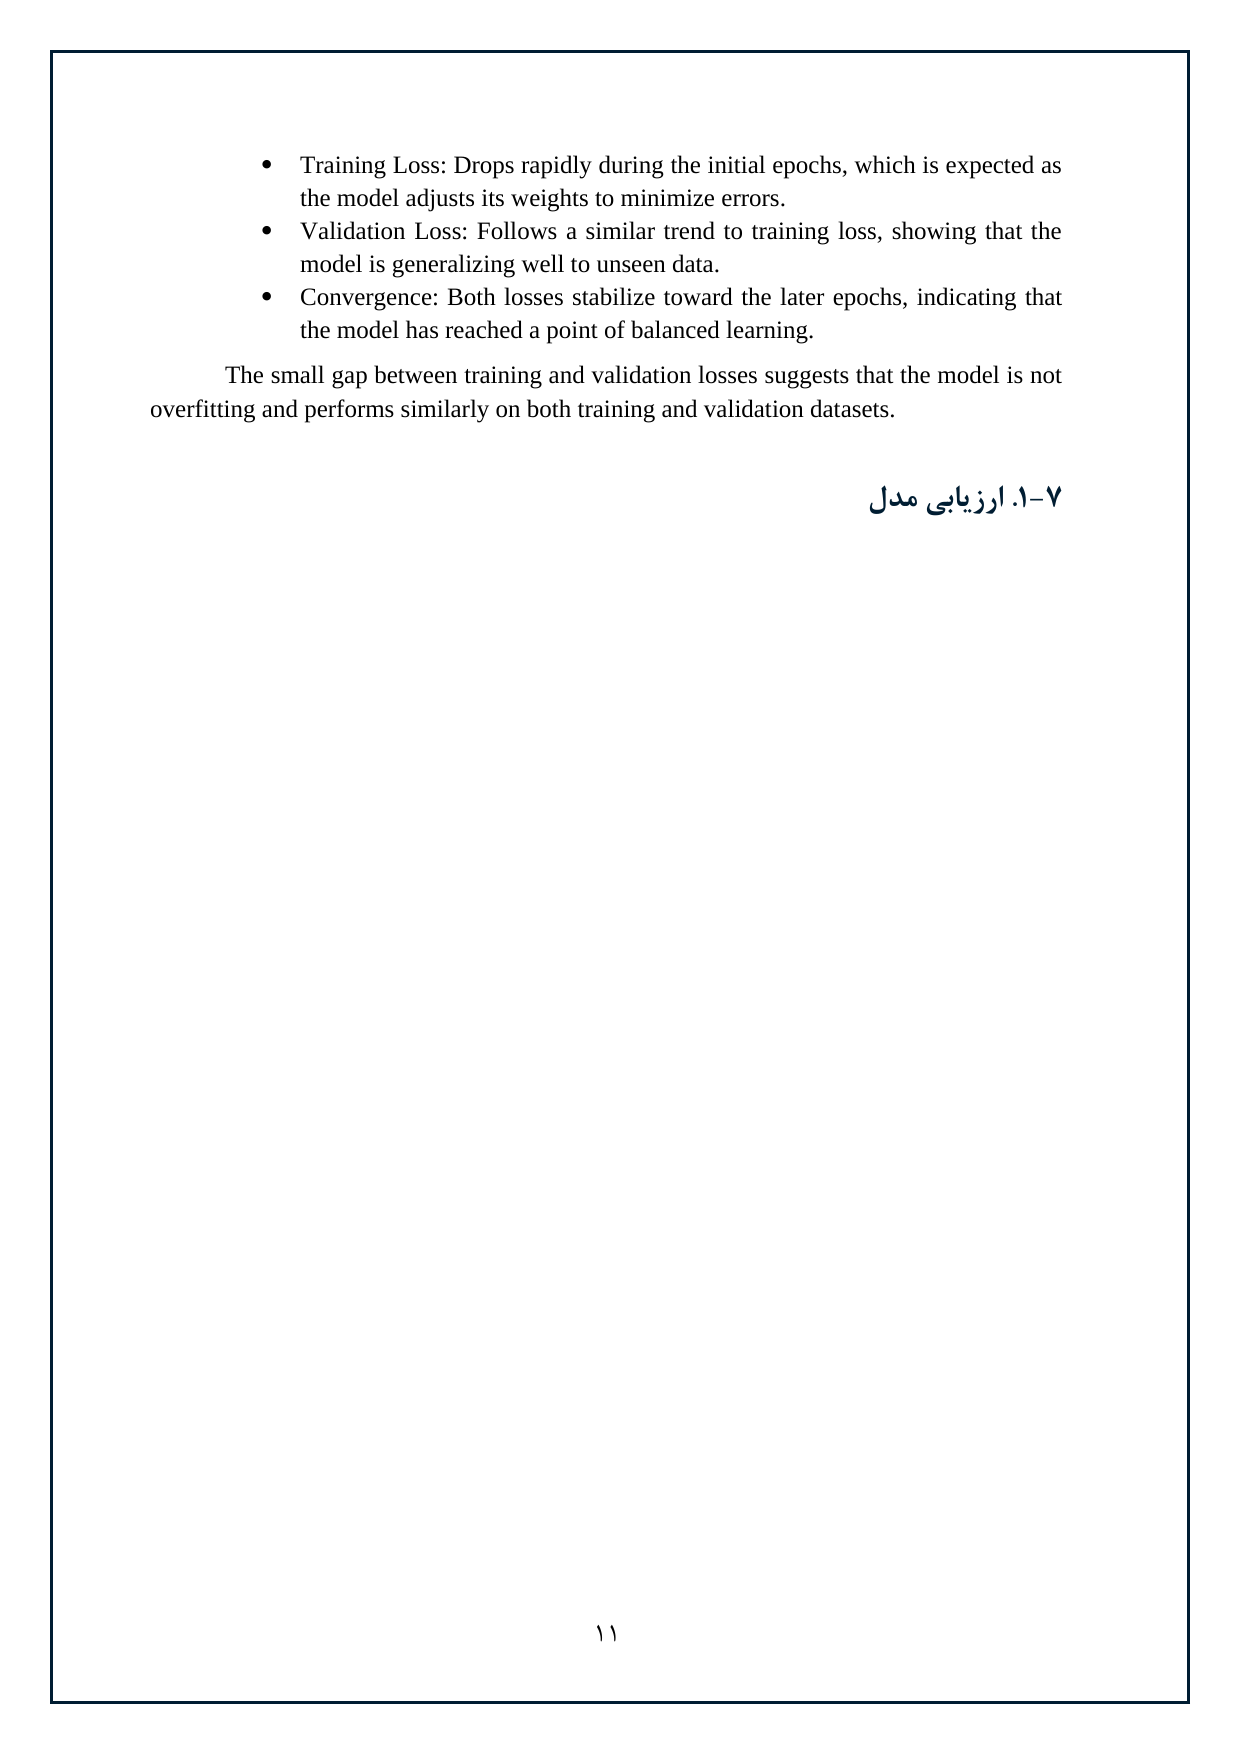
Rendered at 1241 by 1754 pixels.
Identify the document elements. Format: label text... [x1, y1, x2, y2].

list Validation Loss: Follows a similar trend to training loss, showing that the model is generalizing well to unseen data. [262, 216, 1063, 278]
text The small gap between training and validation losses suggests that the model is not overfitting and performs similarly on both training and validation datasets. [150, 361, 1063, 422]
list Training Loss: Drops rapidly during the initial epochs, which is expected as the model adjusts its weights to minimize errors. [262, 150, 1063, 212]
text ۱-7. ارزیابی مدل [150, 485, 1063, 518]
list Convergence: Both losses stabilize toward the later epochs, indicating that the model has reached a point of balanced learning. [262, 282, 1063, 344]
